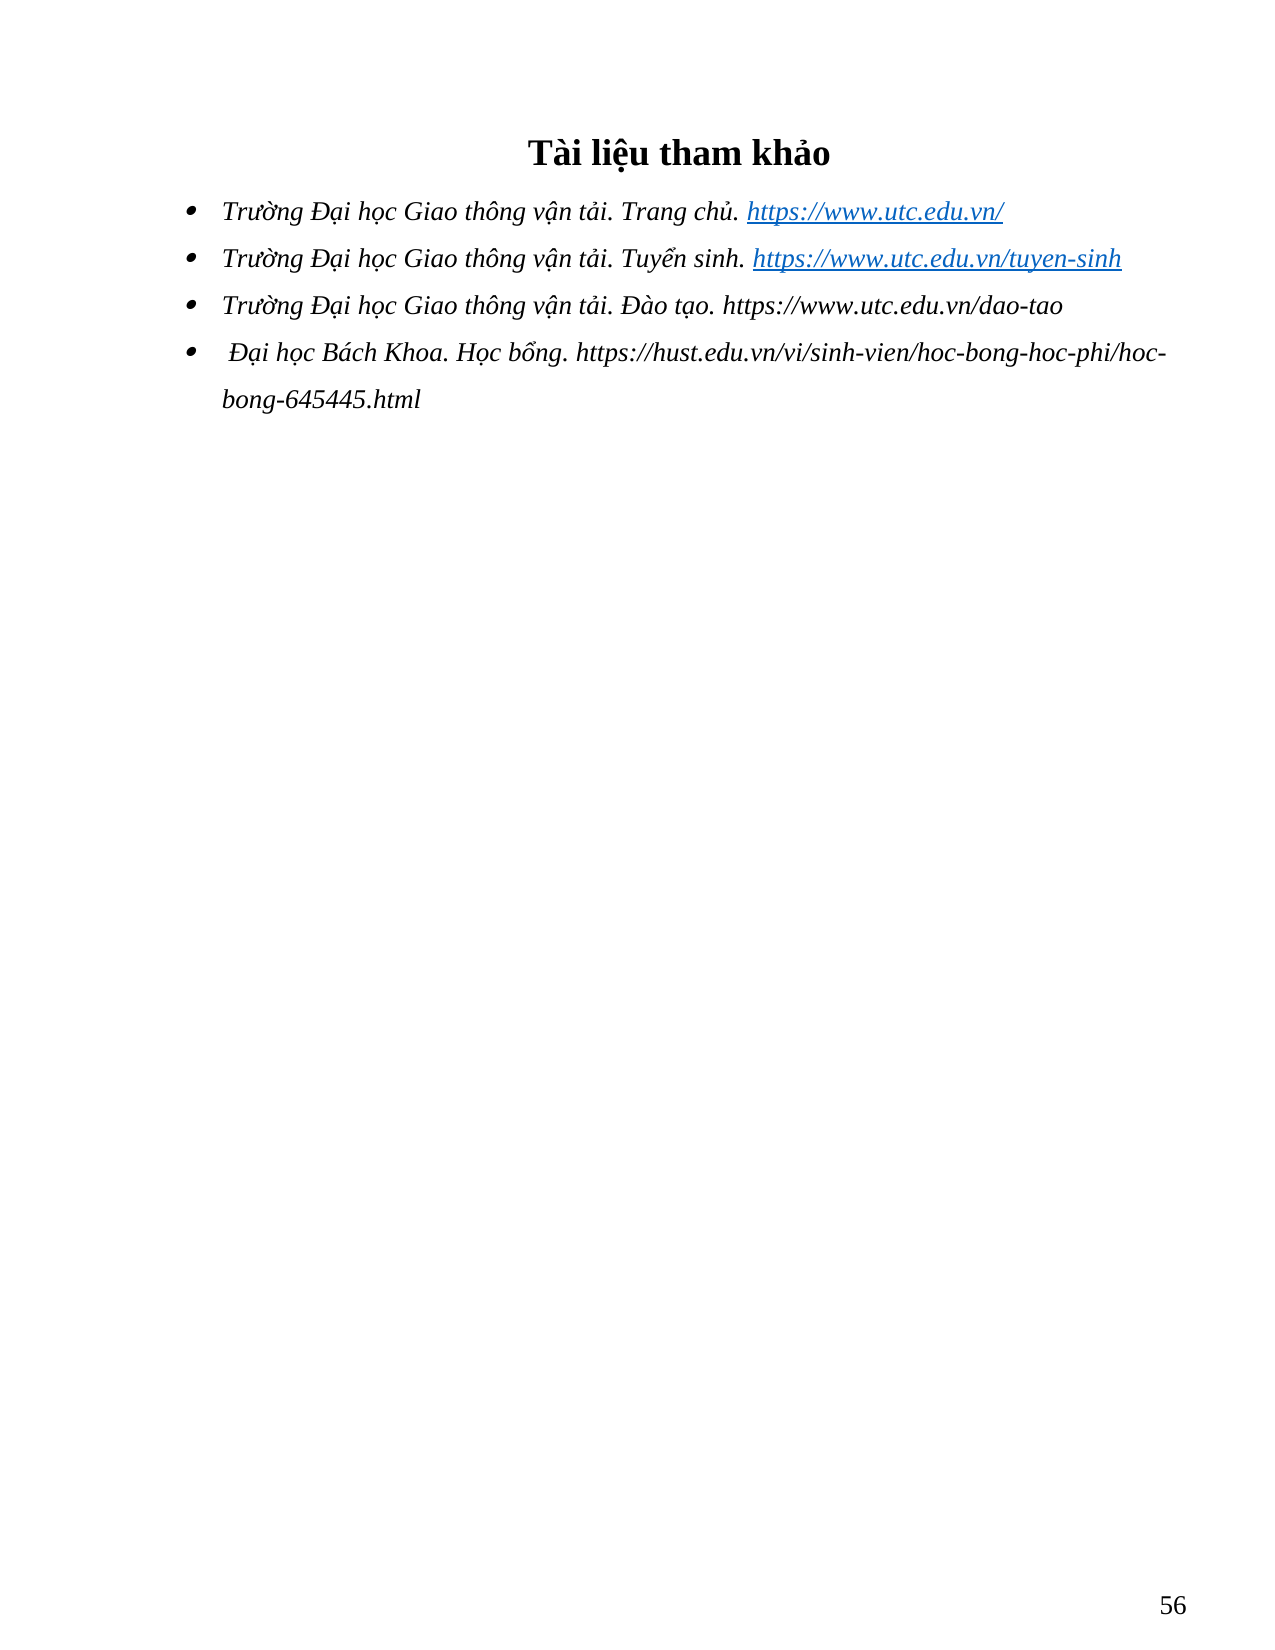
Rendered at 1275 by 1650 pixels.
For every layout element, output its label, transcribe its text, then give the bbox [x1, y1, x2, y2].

list Trường Đại học Giao thông vận tải. Trang chủ. https://www.utc.edu.vn/ [184, 195, 1181, 227]
list Trường Đại học Giao thông vận tải. Tuyển sinh. https://www.utc.edu.vn/tuyen-sinh [184, 242, 1181, 273]
list Đại học Bách Khoa. Học bổng. https://hust.edu.vn/vi/sinh-vien/hoc-bong-hoc-phi/hoc-bong-645445.html [184, 336, 1181, 414]
list Trường Đại học Giao thông vận tải. Đào tạo. https://www.utc.edu.vn/dao-tao [184, 289, 1181, 320]
list Tài liệu tham khảo [177, 131, 1181, 174]
